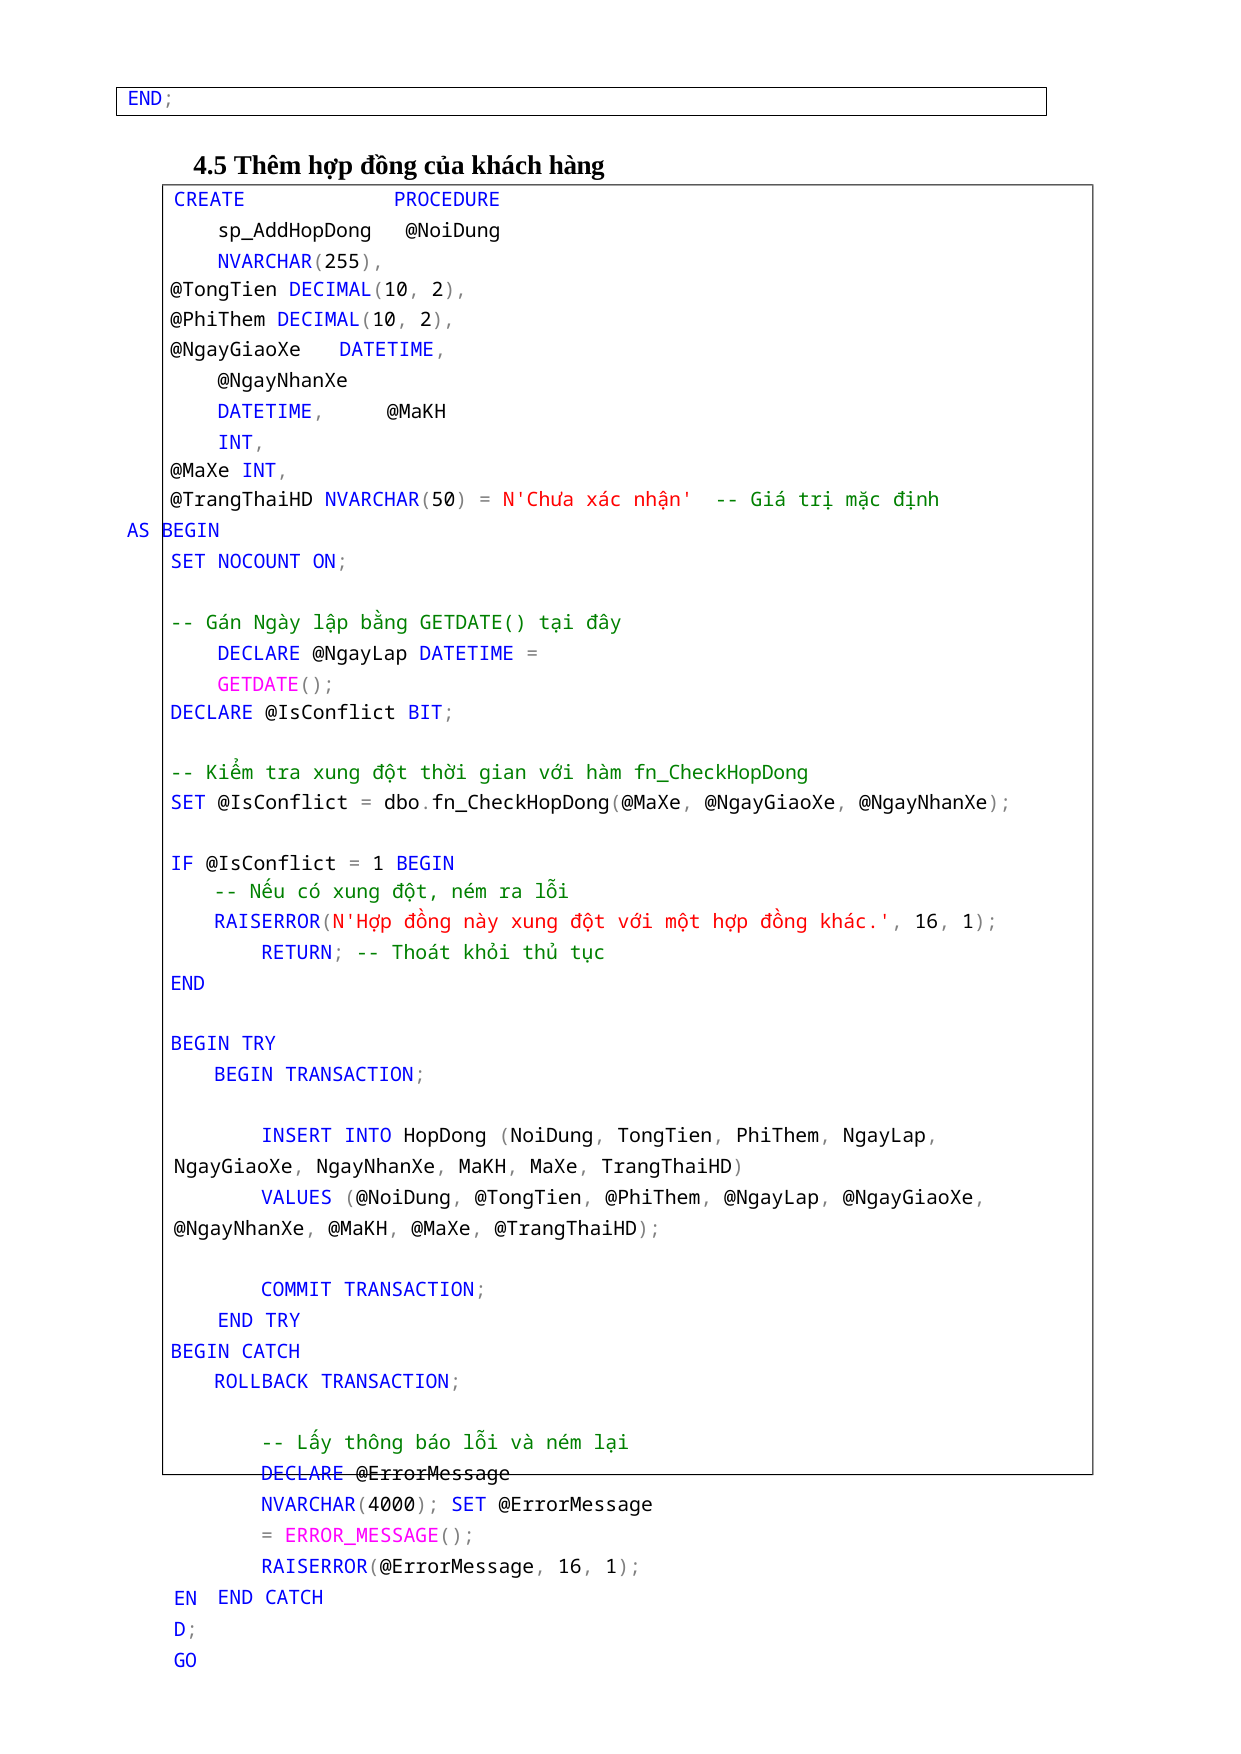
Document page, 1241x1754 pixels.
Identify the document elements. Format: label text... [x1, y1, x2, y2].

text -- Kiểm tra xung đột thời gian với hàm fn_CheckHopDong [170, 758, 1137, 785]
text @TongTien DECIMAL(10, 2), [170, 278, 1137, 301]
text RAISERROR(N'Hợp đồng này xung đột với một hợp đồng khác.', 16, 1); RETURN; -- Thoát khỏi thủ tục [214, 907, 1048, 965]
text END [170, 969, 1137, 996]
text ROLLBACK TRANSACTION; [214, 1368, 1137, 1395]
text CREATE PROCEDURE sp_AddHopDong @NoiDung NVARCHAR(255), [174, 185, 500, 274]
subtitle AS BEGIN [127, 516, 229, 543]
text INSERT INTO HopDong (NoiDung, TongTien, PhiThem, NgayLap, NgayGiaoXe, NgayNhanXe, MaKH, MaXe, TrangThaiHD) [174, 1121, 1048, 1179]
text END; GO [174, 1585, 217, 1673]
text DECLARE @IsConflict BIT; [170, 701, 1137, 724]
text COMMIT TRANSACTION; END TRY [217, 1275, 495, 1333]
text SET @IsConflict = dbo.fn_CheckHopDong(@MaXe, @NgayGiaoXe, @NgayNhanXe); [170, 788, 1137, 815]
text IF @IsConflict = 1 BEGIN [170, 849, 460, 876]
text @TrangThaiHD NVARCHAR(50) = N'Chưa xác nhận' -- Giá trị mặc định [170, 486, 1137, 513]
text VALUES (@NoiDung, @TongTien, @PhiThem, @NgayLap, @NgayGiaoXe, @NgayNhanXe, @MaKH, @MaXe, @TrangThaiHD); [174, 1183, 1069, 1241]
text SET NOCOUNT ON; [170, 547, 1137, 574]
list Thêm hợp đồng của khách hàng [193, 149, 1137, 180]
text @PhiThem DECIMAL(10, 2), [170, 305, 1137, 332]
text END CATCH [217, 1583, 1137, 1610]
text BEGIN CATCH [170, 1337, 1137, 1364]
text -- Lấy thông báo lỗi và ném lại DECLARE @ErrorMessage NVARCHAR(4000); SET @ErrorMessage = ERROR_MESSAGE(); RAISERROR(@ErrorMessage, 16, 1); [261, 1429, 672, 1579]
text BEGIN TRANSACTION; [214, 1060, 1137, 1087]
text -- Nếu có xung đột, ném ra lỗi [214, 880, 1137, 903]
text @MaXe INT, [170, 459, 1137, 482]
text -- Gán Ngày lập bằng GETDATE() tại đây DECLARE @NgayLap DATETIME = GETDATE(); [170, 608, 632, 697]
text BEGIN TRY [170, 1030, 1137, 1057]
text @NgayGiaoXe DATETIME, @NgayNhanXe DATETIME, @MaKH INT, [170, 335, 446, 455]
